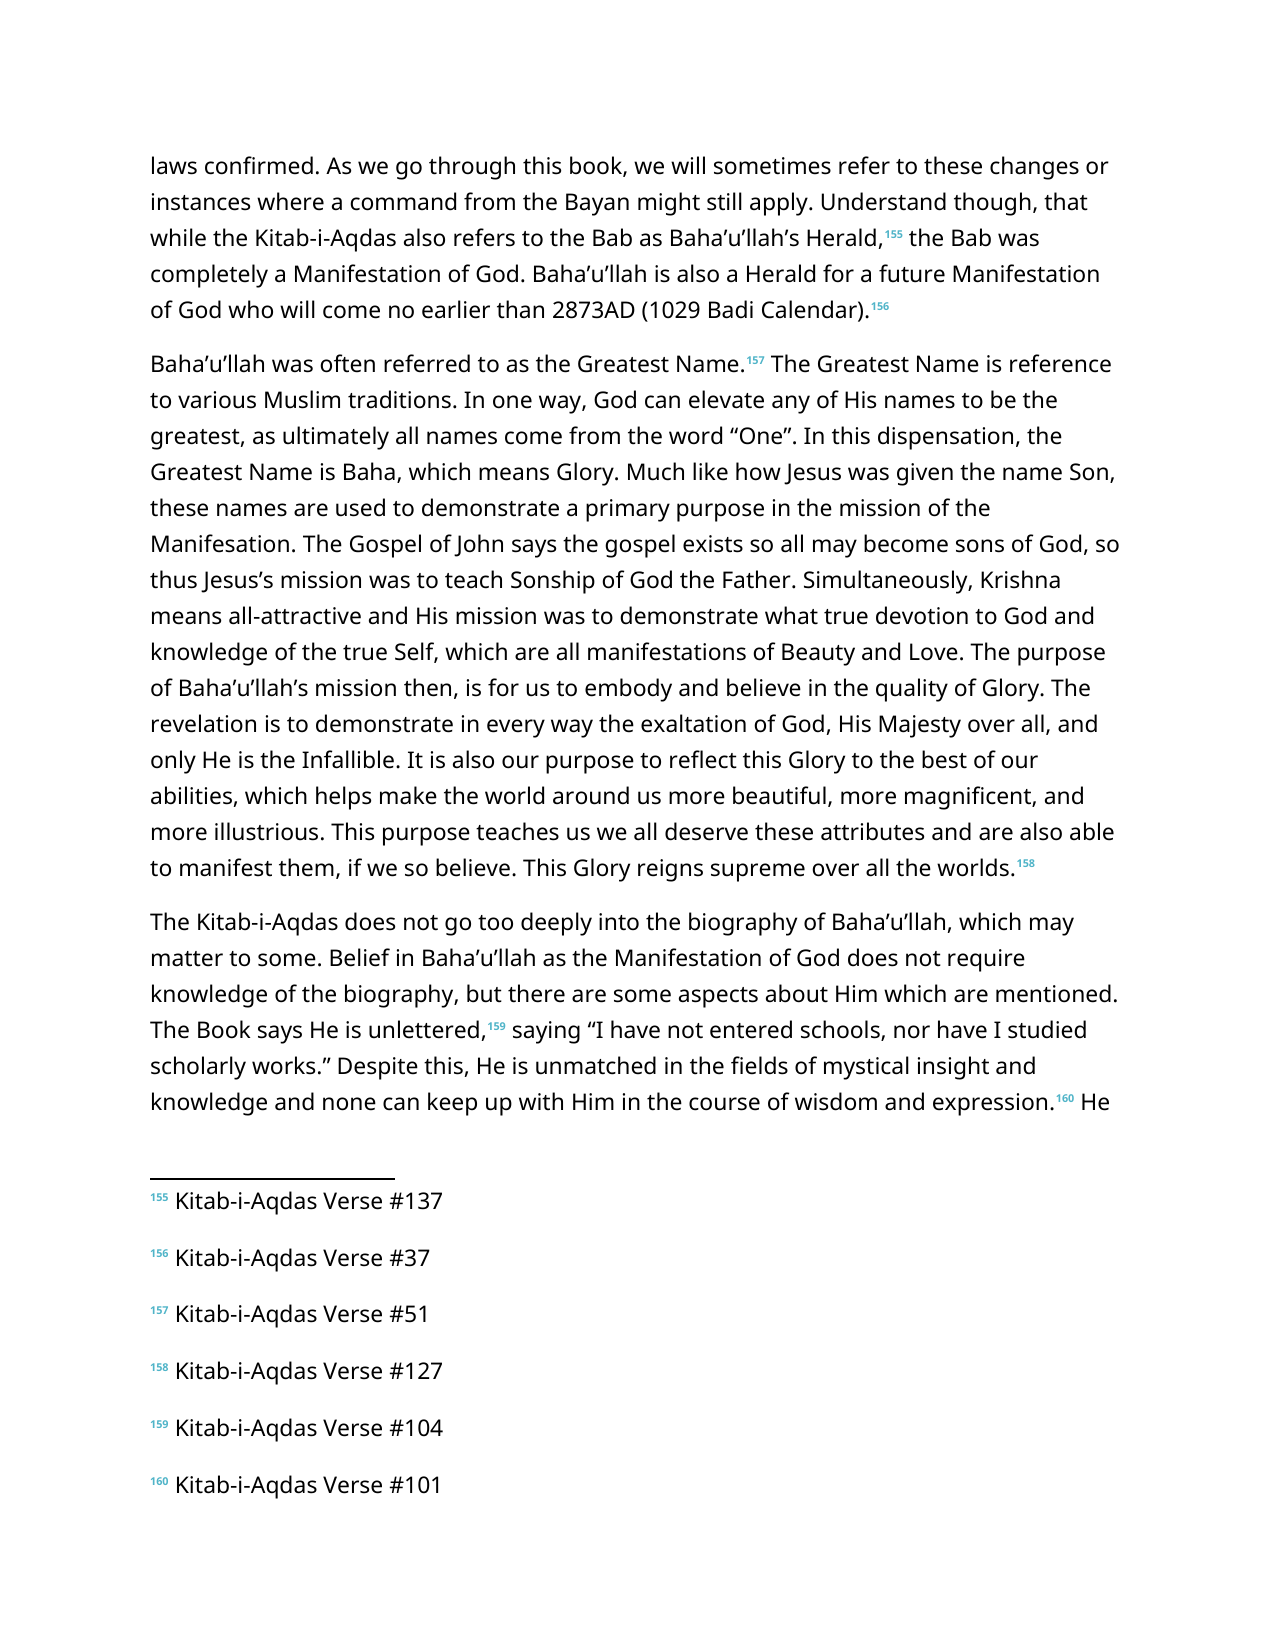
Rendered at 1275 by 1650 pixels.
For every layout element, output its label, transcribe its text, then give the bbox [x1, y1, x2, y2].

text Baha’u’llah was often referred to as the Greatest Name. The Greatest Name is reference to various Muslim traditions. In one way, God can elevate any of His names to be the greatest, as ultimately all names come from the word “One”. In this dispensation, the Greatest Name is Baha, which means Glory. Much like how Jesus was given the name Son, these names are used to demonstrate a primary purpose in the mission of the Manifesation. The Gospel of John says the gospel exists so all may become sons of God, so thus Jesus’s mission was to teach Sonship of God the Father. Simultaneously, Krishna means all-attractive and His mission was to demonstrate what true devotion to God and knowledge of the true Self, which are all manifestations of Beauty and Love. The purpose of Baha’u’llah’s mission then, is for us to embody and believe in the quality of Glory. The revelation is to demonstrate in every way the exaltation of God, His Majesty over all, and only He is the Infallible. It is also our purpose to reflect this Glory to the best of our abilities, which helps make the world around us more beautiful, more magnificent, and more illustrious. This purpose teaches us we all deserve these attributes and are also able to manifest them, if we so believe. This Glory reigns supreme over all the worlds. [150, 348, 1125, 883]
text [150, 150, 1125, 325]
text The Kitab-i-Aqdas does not go too deeply into the biography of Baha’u’llah, which may matter to some. Belief in Baha’u’llah as the Manifestation of God does not require knowledge of the biography, but there are some aspects about Him which are mentioned. The Book says He is unlettered, saying “I have not entered schools, nor have I studied scholarly works.” Despite this, He is unmatched in the fields of mystical insight and knowledge and none can keep up with Him in the course of wisdom and expression. He Himself had entered various Schools of God. Baha’u’llah first had His epiphany of station while within the prison called the Black Pit of Tehran in the year 1852 (8 BE). He says this in the Surih-i-Haykal: [150, 906, 1125, 1117]
